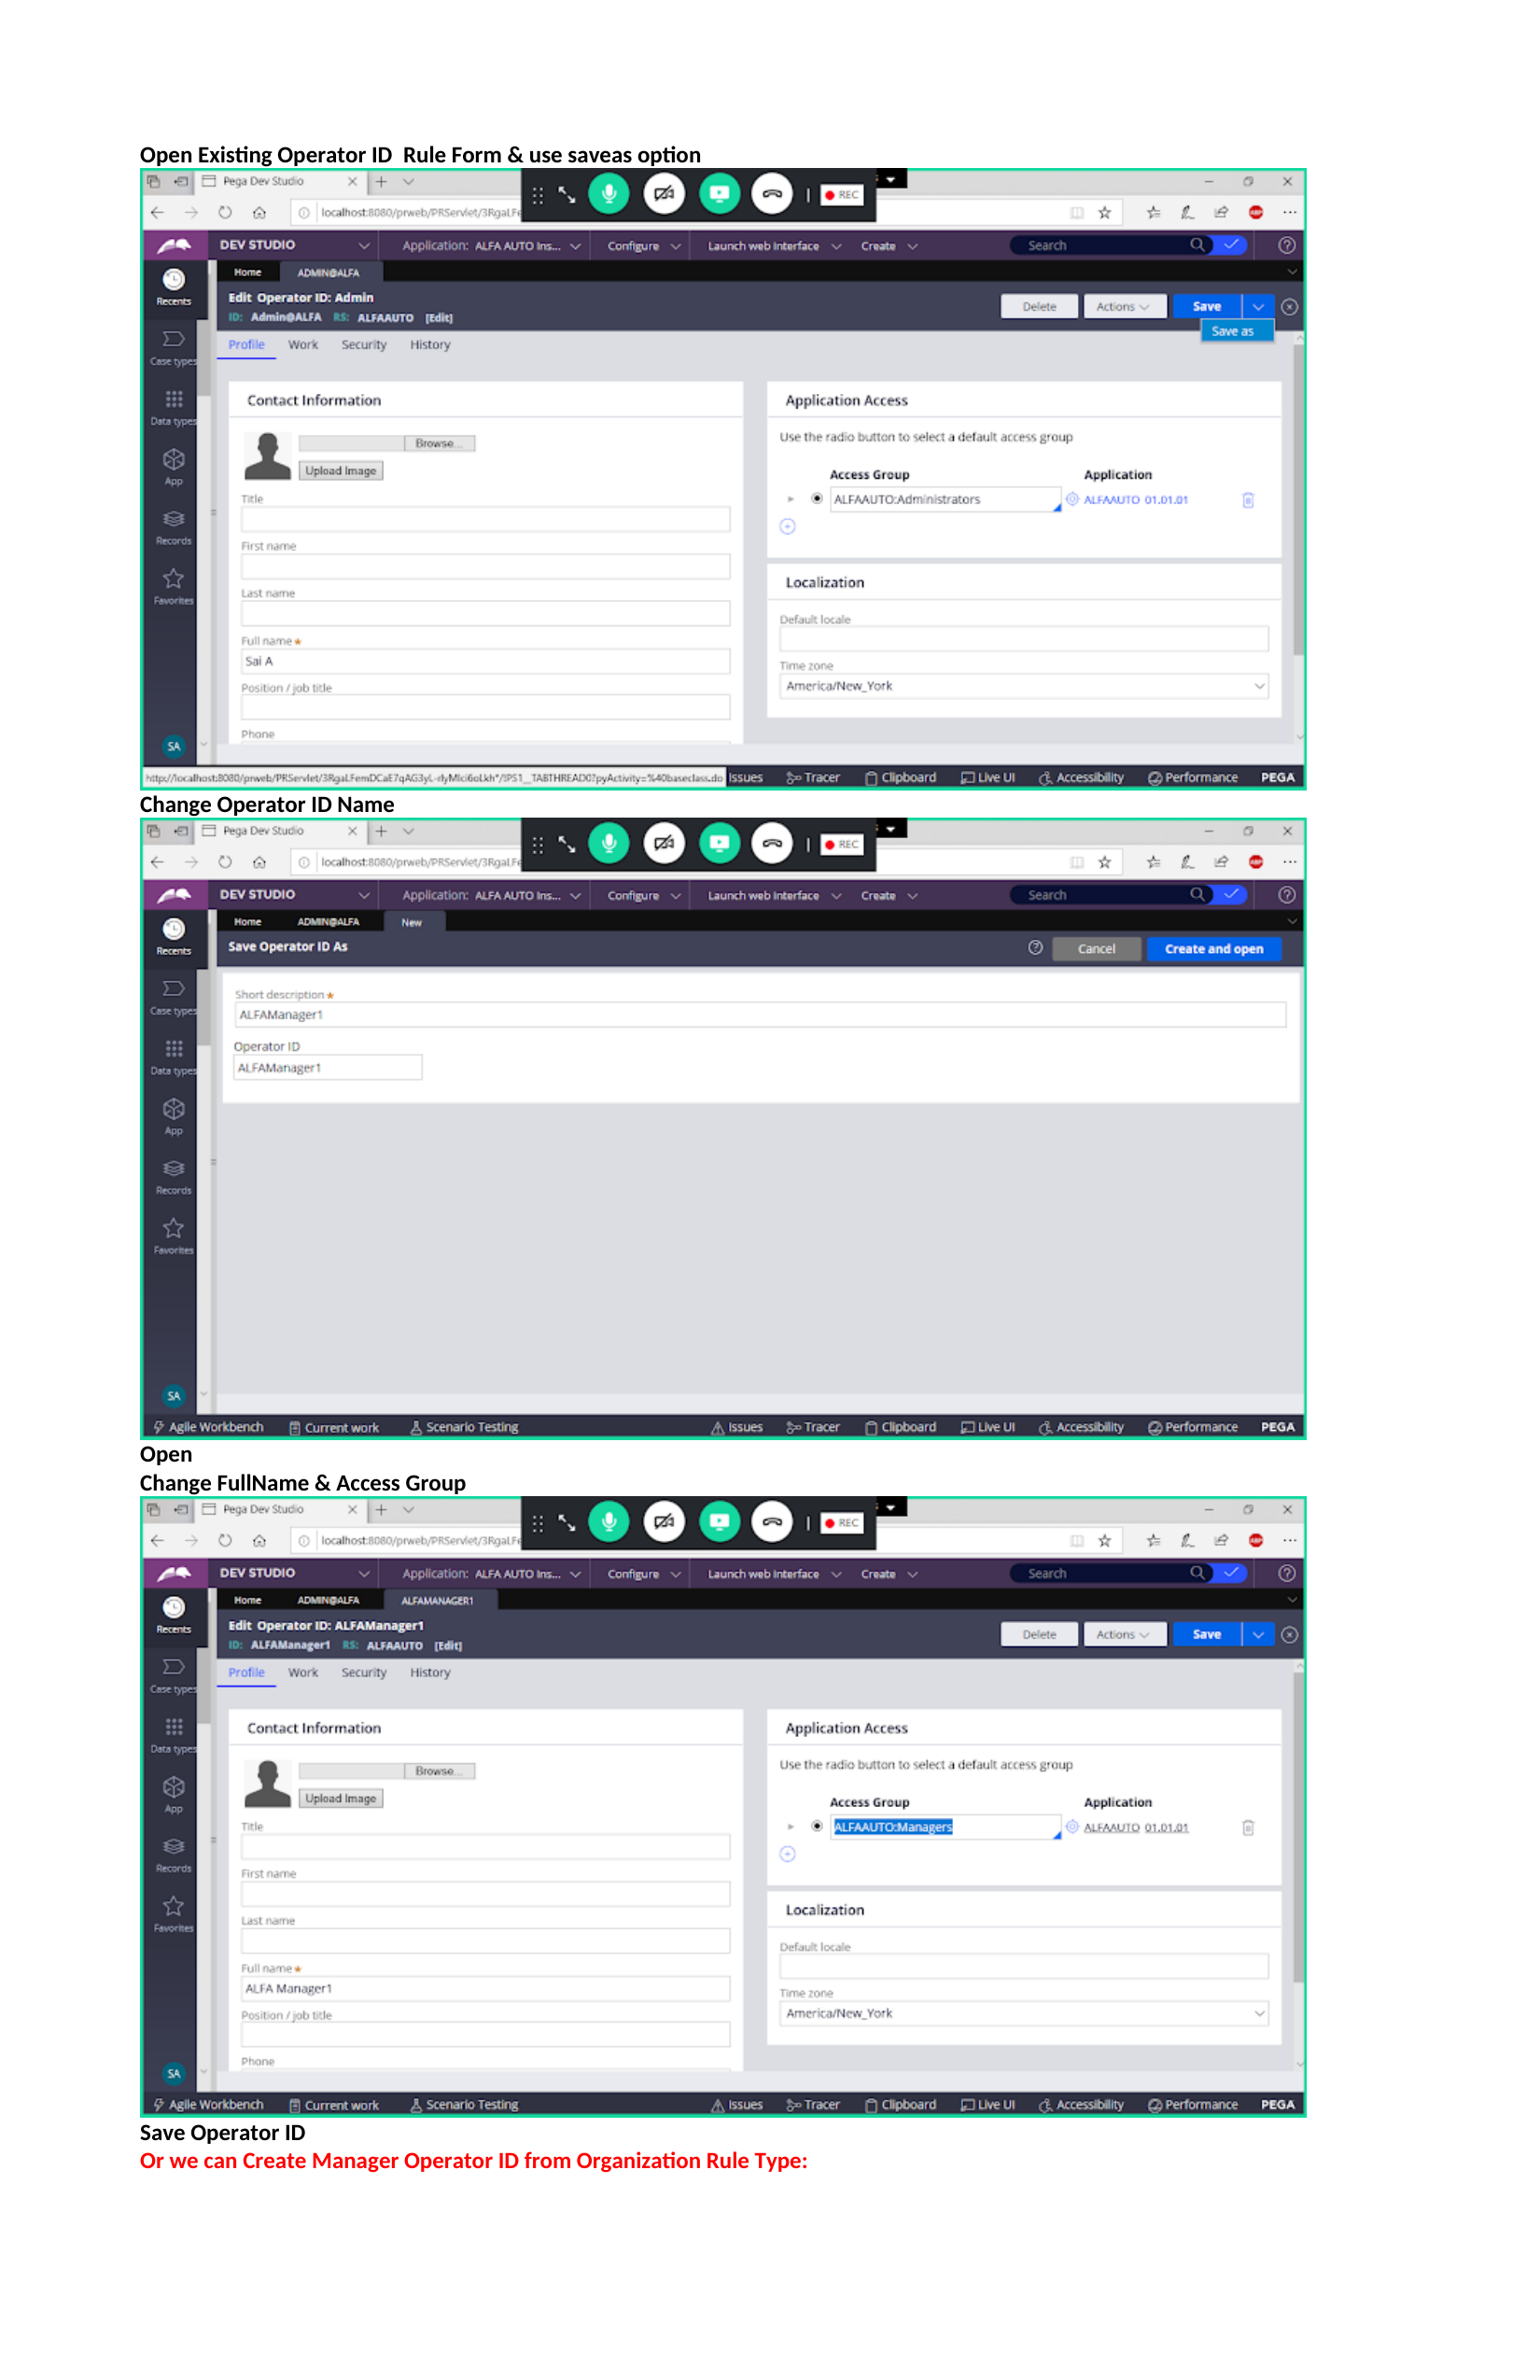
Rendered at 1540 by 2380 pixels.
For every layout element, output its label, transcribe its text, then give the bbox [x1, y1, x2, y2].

picture [140, 818, 1307, 1440]
picture [140, 168, 1307, 791]
text Save Operator ID [140, 2118, 1400, 2146]
picture [140, 1496, 1307, 2118]
text Change FullName & Access Group [140, 1468, 1400, 1496]
text Open [140, 1439, 1400, 1468]
text Change Operator ID Name [140, 790, 1400, 819]
text Open Existing Operator ID Rule Form & use saveas option [140, 140, 1400, 169]
text Or we can Create Manager Operator ID from Organization Rule Type: [140, 2146, 1400, 2175]
